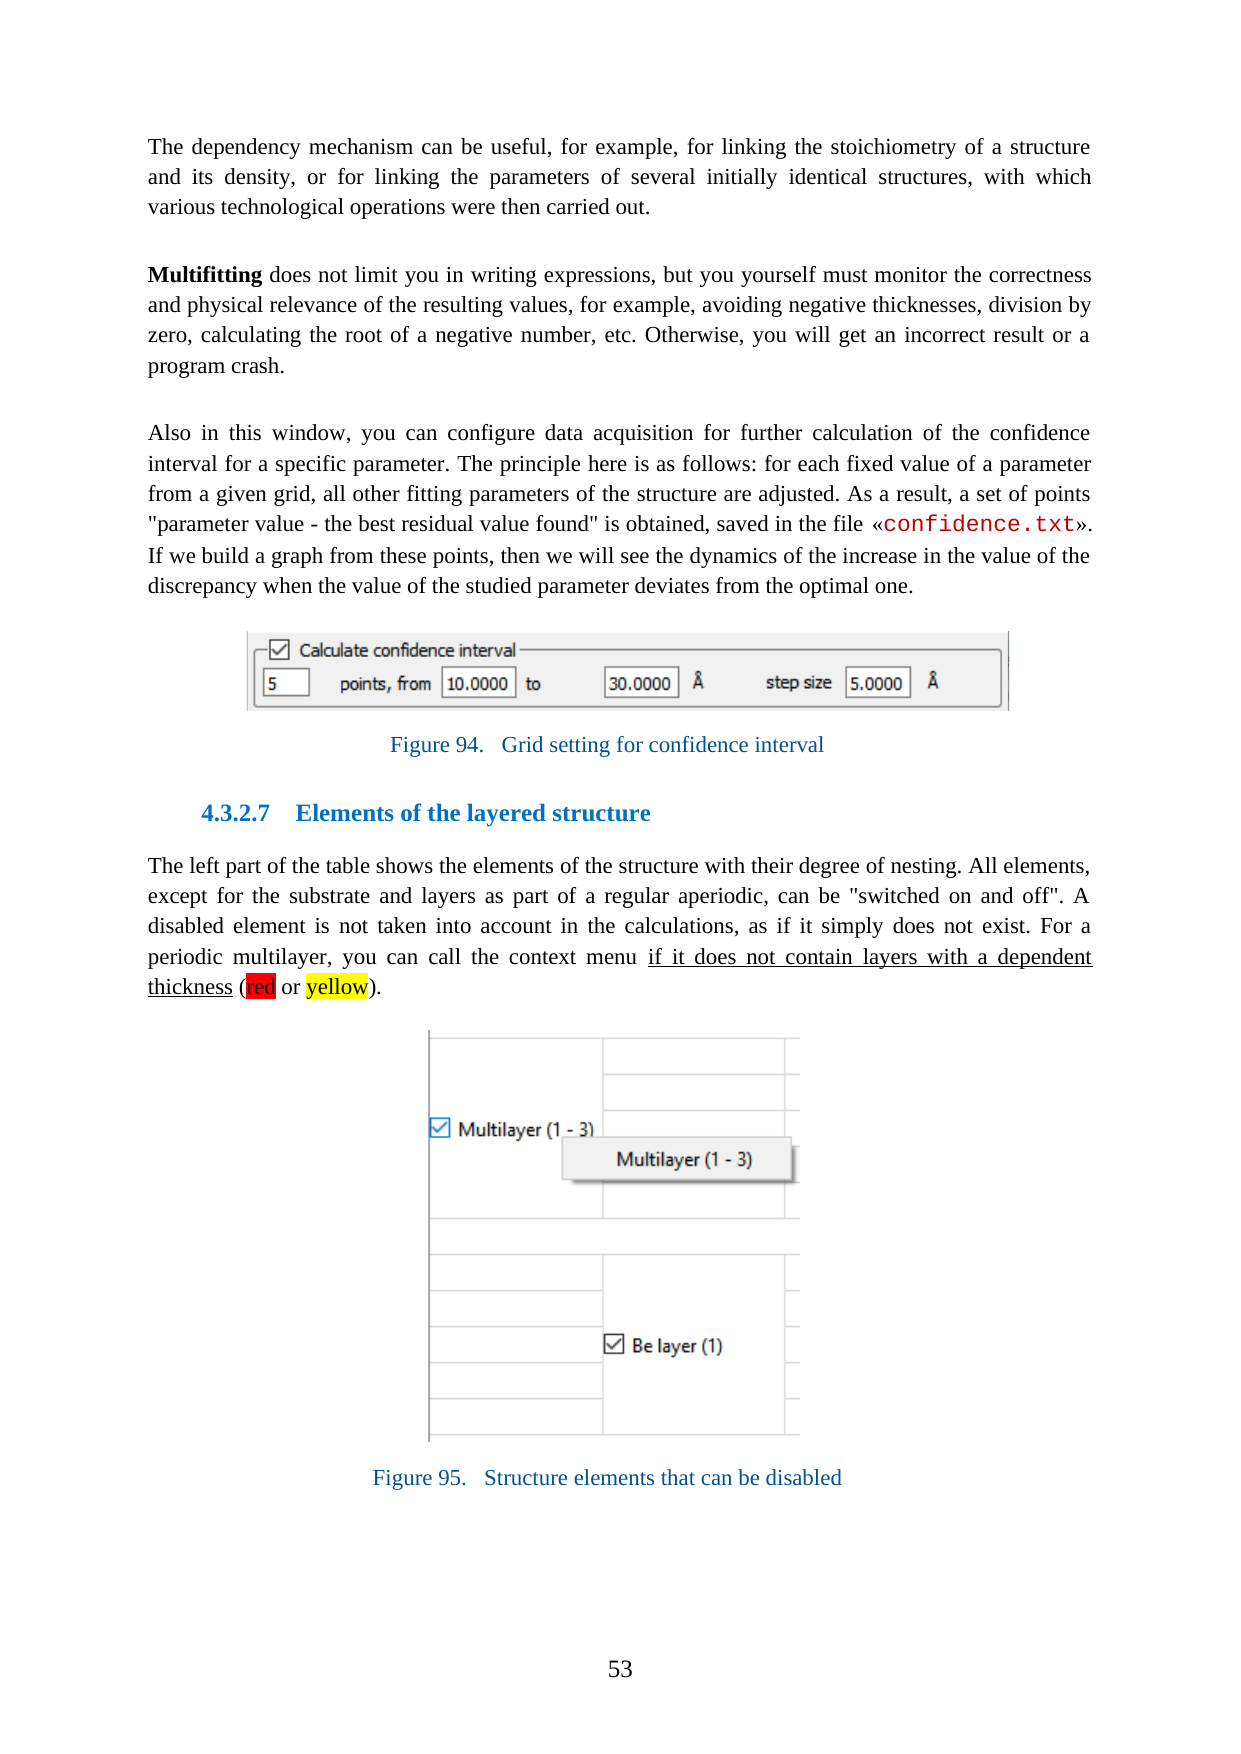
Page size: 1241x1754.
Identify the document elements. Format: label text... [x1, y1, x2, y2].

text The dependency mechanism can be useful, for example, for linking the stoichiometry of a structure and its density, or for linking the parameters of several initially identical structures, with which various technological operations were then carried out. [148, 133, 1093, 220]
text The left part of the table shows the elements of the structure with their degree of nesting. All elements, except for the substrate and layers as part of a regular aperiodic, can be "switched on and off". A disabled element is not taken into account in the calculations, as if it simply does not exist. For a periodic multilayer, you can call the context menu if it does not contain layers with a dependent thickness (red or yellow). [148, 852, 1093, 999]
subtitle Elements of the layered structure [201, 798, 1093, 827]
picture [427, 1030, 800, 1442]
picture [246, 631, 1010, 711]
text Also in this window, you can configure data acquisition for further calculation of the confidence interval for a specific parameter. The principle here is as follows: for each fixed value of a parameter from a given grid, all other fitting parameters of the structure are adjusted. As a result, a set of points "parameter value - the best residual value found" is obtained, saved in the file «confidence.txt». If we build a graph from these points, then we will see the dynamics of the increase in the value of the discrepancy when the value of the studied parameter deviates from the optimal one. [148, 419, 1093, 599]
text Multifitting does not limit you in writing expressions, but you yourself must monitor the correctness and physical relevance of the resulting values, for example, avoiding negative thicknesses, division by zero, calculating the root of a negative number, etc. Otherwise, you will get an incorrect result or a program crash. [148, 261, 1093, 378]
